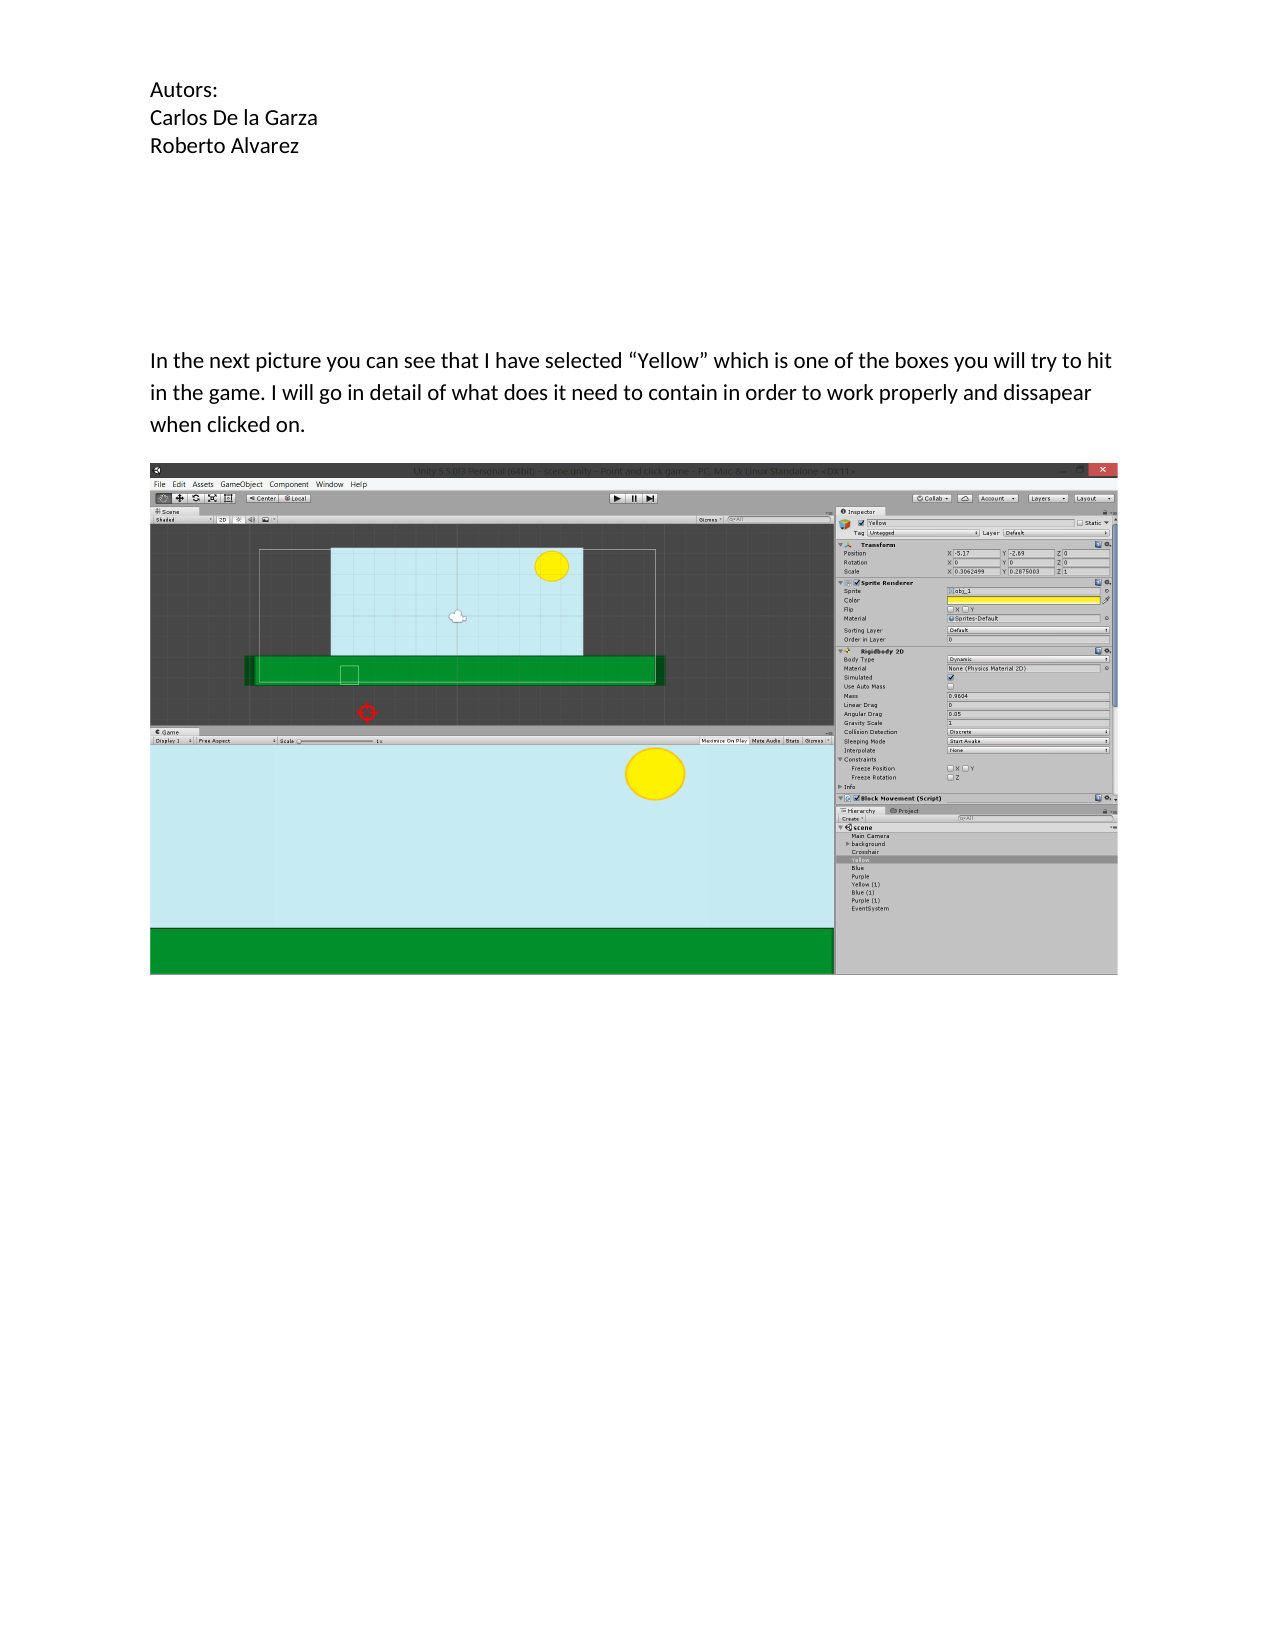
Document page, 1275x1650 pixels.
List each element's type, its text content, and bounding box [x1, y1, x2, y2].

text In the next picture you can see that I have selected “Yellow” which is one of the boxes you will try to hit in the game. I will go in detail of what does it need to contain in order to work properly and dissapear when clicked on. [150, 346, 1125, 438]
picture [150, 463, 1118, 975]
